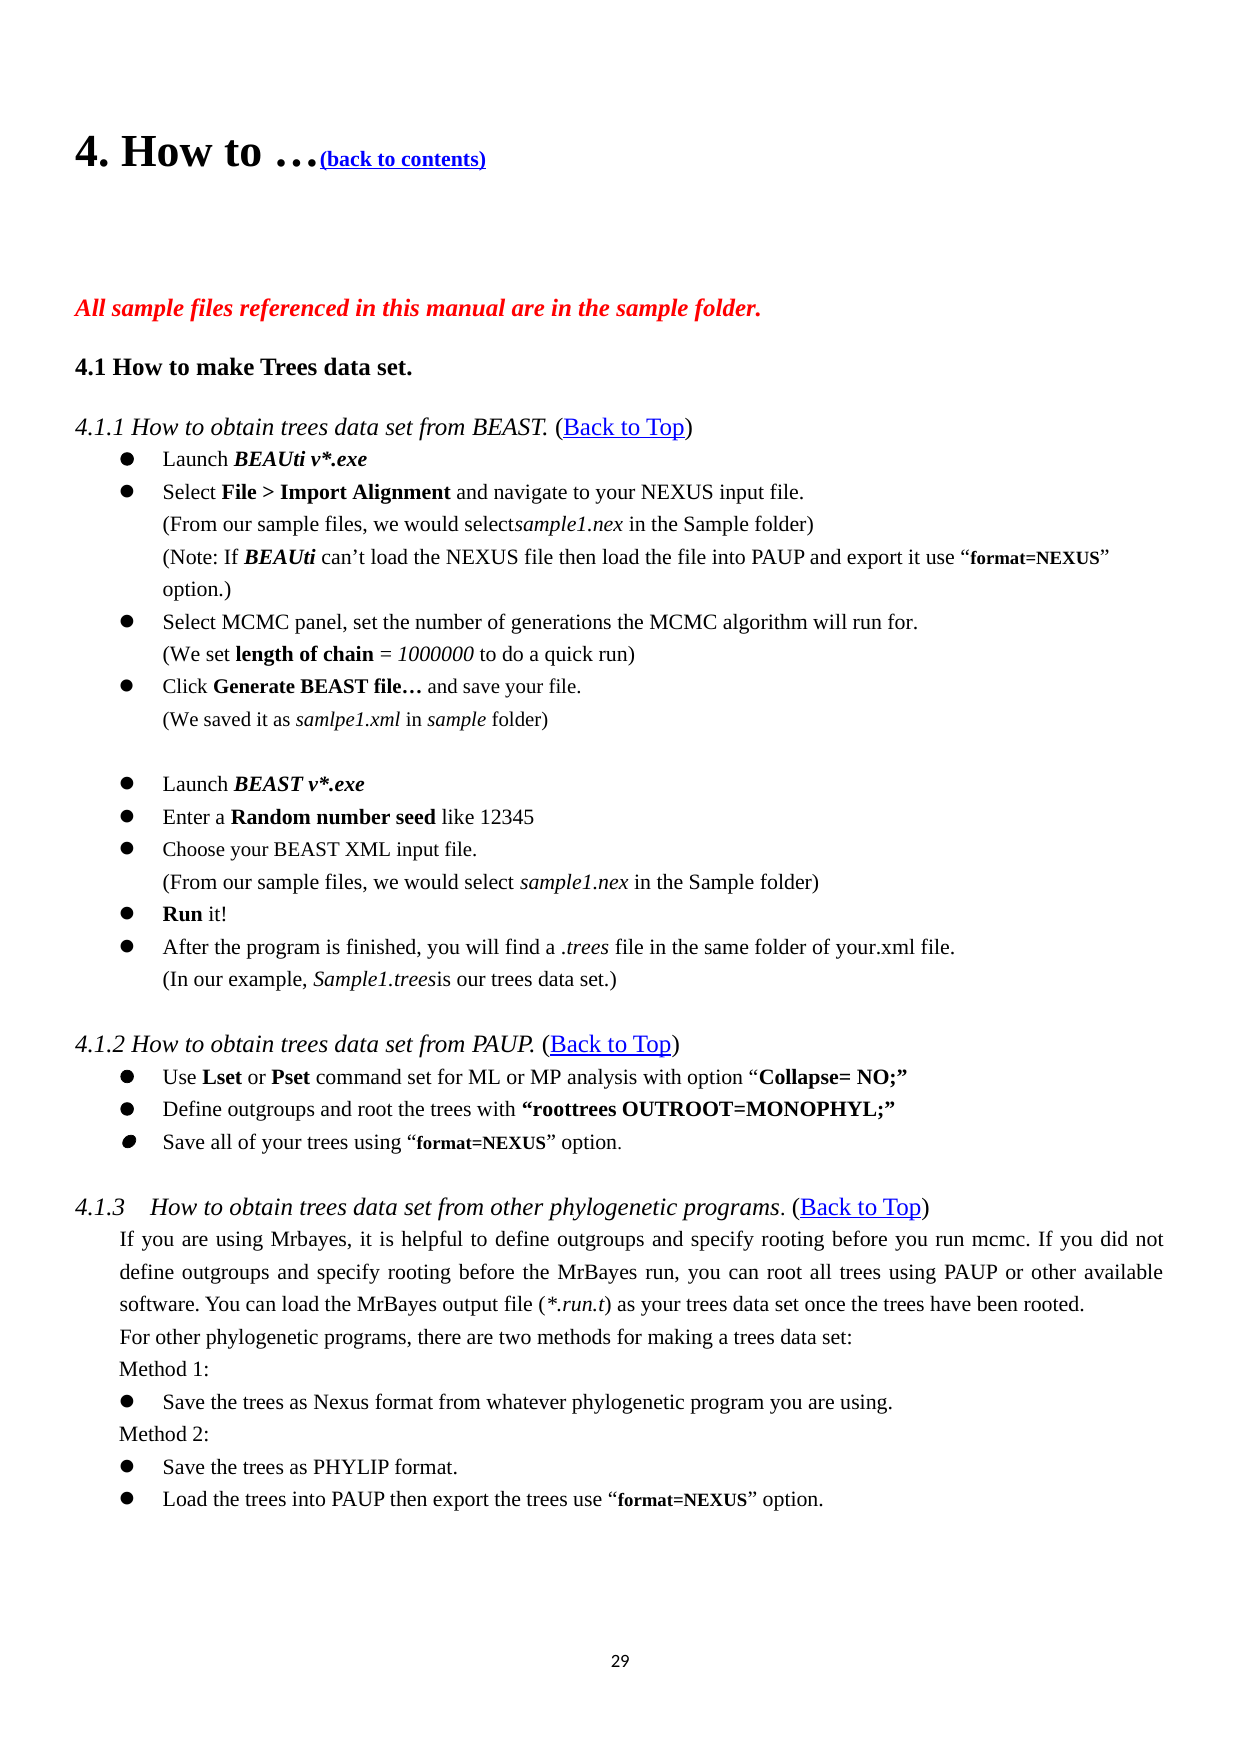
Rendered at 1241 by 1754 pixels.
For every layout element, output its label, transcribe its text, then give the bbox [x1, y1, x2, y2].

list Load the trees into PAUP then export the trees use “format=NEXUS” option. [119, 1483, 1165, 1515]
list Choose your BEAST XML input file. [119, 833, 1165, 865]
list (In our example, Sample1.treesis our trees data set.) [162, 963, 1165, 995]
text All sample files referenced in this manual are in the sample folder. [75, 291, 1165, 323]
list Run it! [119, 898, 1165, 930]
text 4.1.1 How to obtain trees data set from BEAST. (Back to Top) [75, 410, 1165, 443]
text 4.1 How to make Trees data set. [75, 351, 1165, 383]
list How to obtain trees data set from other phylogenetic programs. (Back to Top) [75, 1190, 1165, 1223]
list Save all of your trees using “format=NEXUS” option. [119, 1125, 1165, 1158]
list Launch BEAUti v*.exe [119, 443, 1165, 475]
text (From our sample files, we would selectsample1.nex in the Sample folder) [162, 508, 1165, 540]
list Define outgroups and root the trees with “roottrees OUTROOT=MONOPHYL;” [119, 1093, 1165, 1125]
list Use Lset or Pset command set for ML or MP analysis with option “Collapse= NO;” [119, 1060, 1165, 1093]
list (From our sample files, we would select sample1.nex in the Sample folder) [162, 865, 1165, 898]
list Enter a Random number seed like 12345 [119, 800, 1165, 833]
list Select File > Import Alignment and navigate to your NEXUS input file. [119, 475, 1165, 508]
list Select MCMC panel, set the number of generations the MCMC algorithm will run for. [119, 605, 1165, 638]
text 4.1.2 How to obtain trees data set from PAUP. (Back to Top) [75, 1028, 1165, 1060]
list (We saved it as samlpe1.xml in sample folder) [162, 703, 1165, 735]
list Save the trees as Nexus format from whatever phylogenetic program you are using. [119, 1385, 1165, 1418]
list After the program is finished, you will find a .trees file in the same folder of your.xml file. [119, 930, 1165, 963]
list Save the trees as PHYLIP format. [119, 1450, 1165, 1483]
list For other phylogenetic programs, there are two methods for making a trees data set: [119, 1320, 1165, 1353]
text Method 2: [119, 1418, 1165, 1450]
list If you are using Mrbayes, it is helpful to define outgroups and specify rooting before you run mcmc. If you did not define outgroups and specify rooting before the MrBayes run, you can root all trees using PAUP or other available software. You can load the MrBayes output file (*.run.t) as your trees data set once the trees have been rooted. [119, 1223, 1165, 1320]
list Launch BEAST v*.exe [119, 768, 1165, 800]
list Click Generate BEAST file… and save your file. [119, 670, 1165, 703]
list (Note: If BEAUti can’t load the NEXUS file then load the file into PAUP and export it use “format=NEXUS” option.) [162, 540, 1165, 605]
list (We set length of chain = 1000000 to do a quick run) [162, 638, 1165, 670]
text Method 1: [75, 1353, 1165, 1385]
subtitle 4. How to …(back to contents) [75, 117, 1165, 182]
